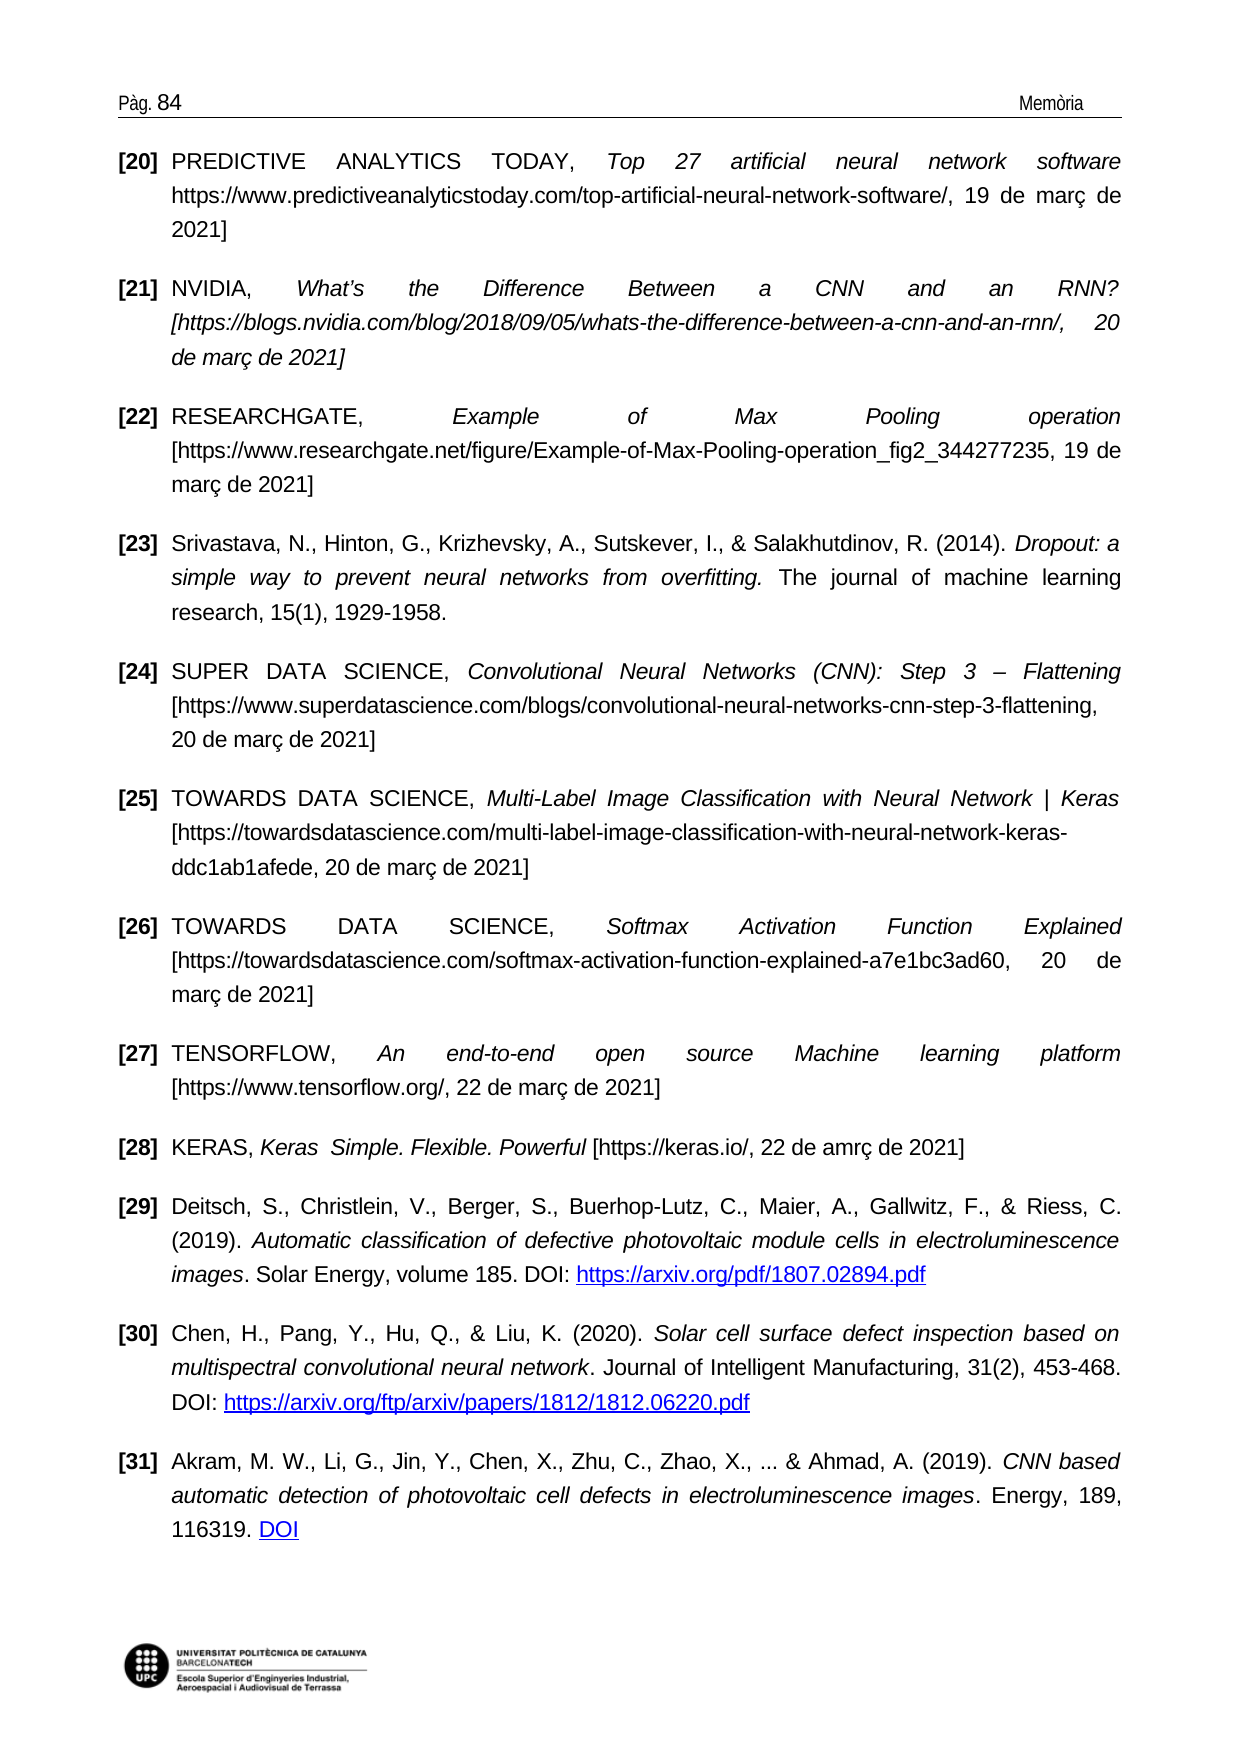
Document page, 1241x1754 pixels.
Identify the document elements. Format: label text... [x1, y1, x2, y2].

list TENSORFLOW, An end-to-end open source Machine learning platform [https://www.tensorflow.org/, 22 de març de 2021] [118, 1040, 1122, 1101]
list TOWARDS DATA SCIENCE, Softmax Activation Function Explained [https://towardsdatascience.com/softmax-activation-function-explained-a7e1bc3ad60, 20 de març de 2021] [118, 913, 1122, 1007]
list KERAS, Keras Simple. Flexible. Powerful [https://keras.io/, 22 de amrç de 2021] [118, 1133, 1122, 1160]
list Srivastava, N., Hinton, G., Krizhevsky, A., Sutskever, I., & Salakhutdinov, R. (2014). Dropout: a simple way to prevent neural networks from overfitting. The journal of machine learning research, 15(1), 1929-1958. [118, 530, 1122, 625]
list Akram, M. W., Li, G., Jin, Y., Chen, X., Zhu, C., Zhao, X., ... & Ahmad, A. (2019). CNN based automatic detection of photovoltaic cell defects in electroluminescence images. Energy, 189, 116319. DOI [118, 1448, 1122, 1542]
list RESEARCHGATE, Example of Max Pooling operation [https://www.researchgate.net/figure/Example-of-Max-Pooling-operation_fig2_344277235, 19 de març de 2021] [118, 403, 1122, 497]
list TOWARDS DATA SCIENCE, Multi-Label Image Classification with Neural Network | Keras [https://towardsdatascience.com/multi-label-image-classification-with-neural-network-keras-ddc1ab1afede, 20 de març de 2021] [118, 785, 1122, 880]
list SUPER DATA SCIENCE, Convolutional Neural Networks (CNN): Step 3 – Flattening [https://www.superdatascience.com/blogs/convolutional-neural-networks-cnn-step-3-flattening, 20 de març de 2021] [118, 658, 1122, 752]
list Deitsch, S., Christlein, V., Berger, S., Buerhop-Lutz, C., Maier, A., Gallwitz, F., & Riess, C. (2019). Automatic classification of defective photovoltaic module cells in electroluminescence images. Solar Energy, volume 185. DOI: https://arxiv.org/pdf/1807.02894.pdf [118, 1193, 1122, 1287]
list Chen, H., Pang, Y., Hu, Q., & Liu, K. (2020). Solar cell surface defect inspection based on multispectral convolutional neural network. Journal of Intelligent Manufacturing, 31(2), 453-468. DOI: https://arxiv.org/ftp/arxiv/papers/1812/1812.06220.pdf [118, 1320, 1122, 1415]
list NVIDIA, What’s the Difference Between a CNN and an RNN? [https://blogs.nvidia.com/blog/2018/09/05/whats-the-difference-between-a-cnn-and-an-rnn/, 20 de març de 2021] [118, 275, 1122, 370]
list PREDICTIVE ANALYTICS TODAY, Top 27 artificial neural network software https://www.predictiveanalyticstoday.com/top-artificial-neural-network-software/, 19 de març de 2021] [118, 148, 1122, 242]
picture [118, 1634, 374, 1702]
